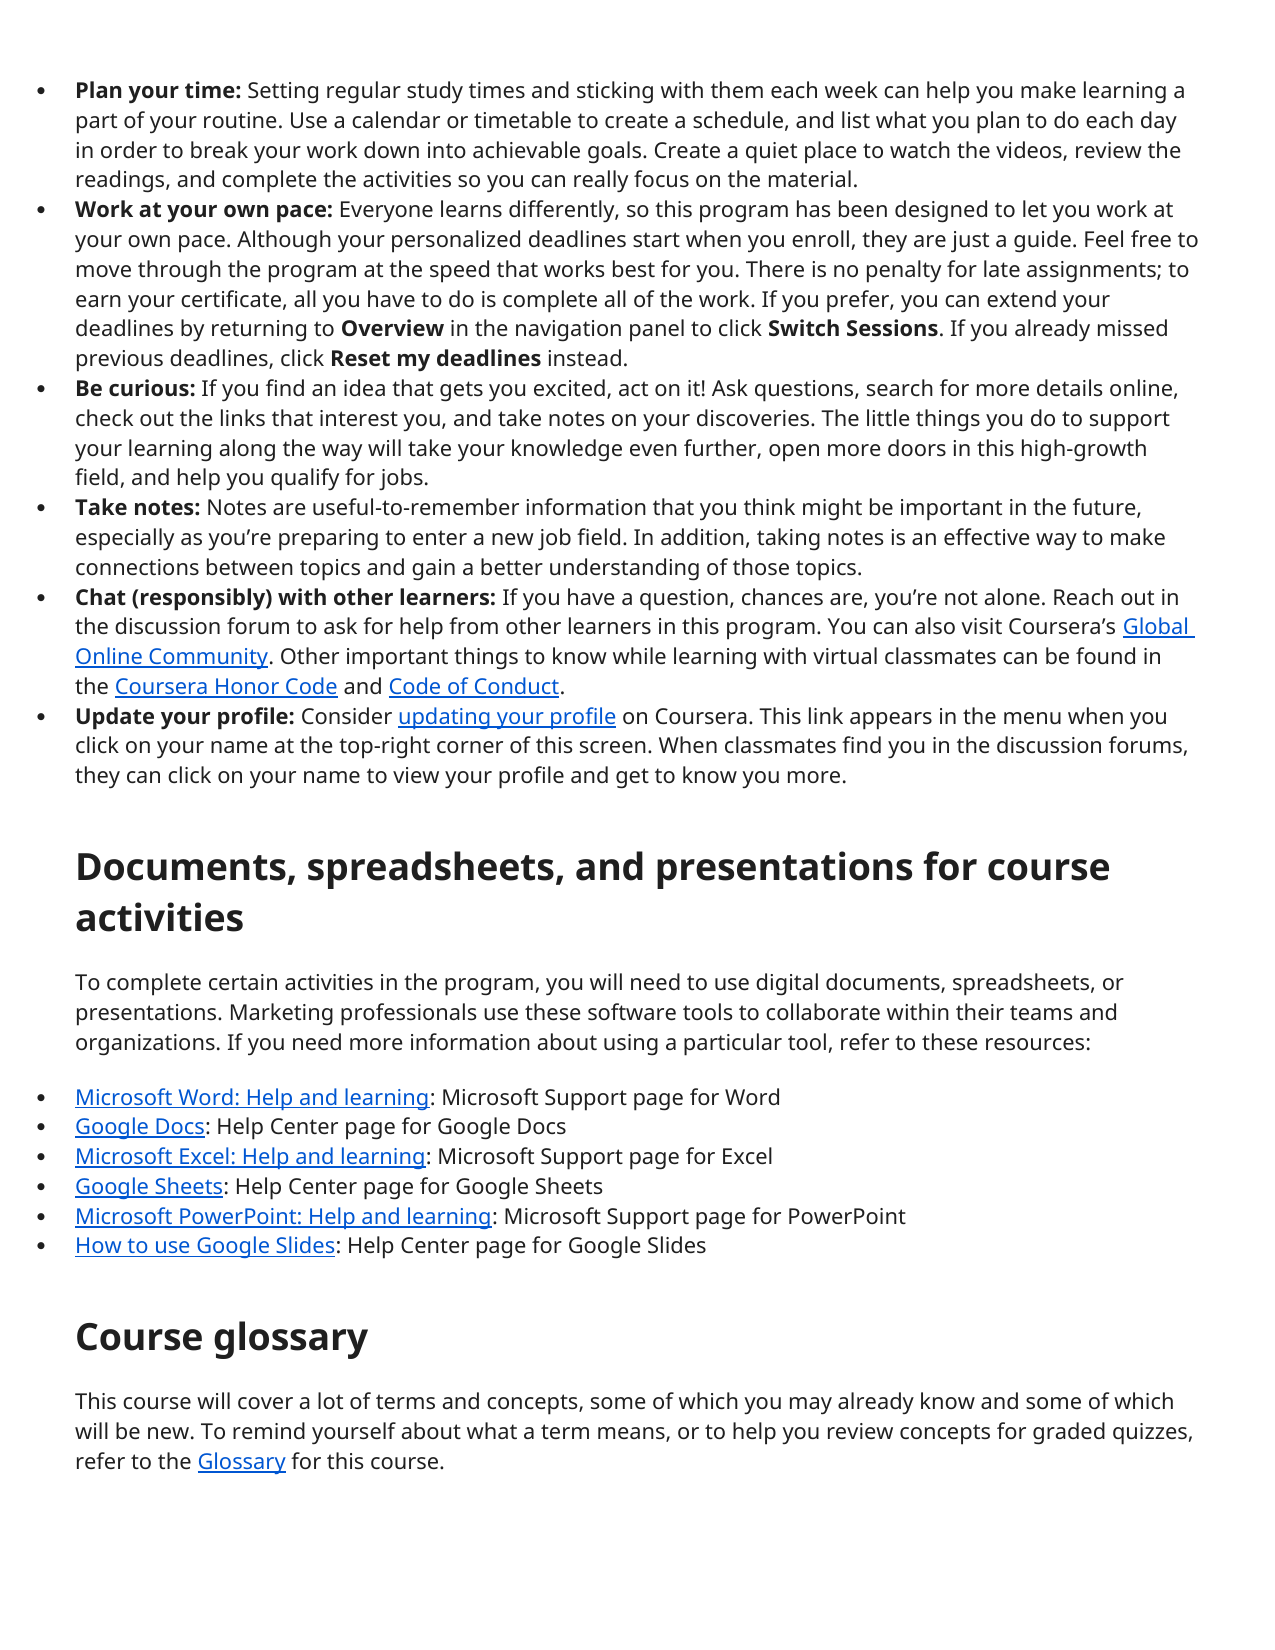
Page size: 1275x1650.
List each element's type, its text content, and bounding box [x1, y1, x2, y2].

list Microsoft Excel: Help and learning: Microsoft Support page for Excel [37, 1141, 1200, 1171]
list Microsoft PowerPoint: Help and learning: Microsoft Support page for PowerPoint [37, 1201, 1200, 1230]
list How to use Google Slides: Help Center page for Google Slides [37, 1230, 1200, 1260]
list Take notes: Notes are useful-to-remember information that you think might be important in the future, especially as you’re preparing to enter a new job field. In addition, taking notes is an effective way to make connections between topics and gain a better understanding of those topics. [37, 492, 1200, 581]
list Chat (responsibly) with other learners: If you have a question, chances are, you’re not alone. Reach out in the discussion forum to ask for help from other learners in this program. You can also visit Coursera’s Global Online Community. Other important things to know while learning with virtual classmates can be found in the Coursera Honor Code and Code of Conduct. [37, 581, 1200, 701]
list Microsoft Word: Help and learning: Microsoft Support page for Word [37, 1081, 1200, 1111]
text To complete certain activities in the program, you will need to use digital documents, spreadsheets, or presentations. Marketing professionals use these software tools to collaborate within their teams and organizations. If you need more information about using a particular tool, refer to these resources: [75, 967, 1200, 1056]
subtitle Course glossary [75, 1310, 1200, 1361]
list Google Docs: Help Center page for Google Docs [37, 1111, 1200, 1141]
list Plan your time: Setting regular study times and sticking with them each week can help you make learning a part of your routine. Use a calendar or timetable to create a schedule, and list what you plan to do each day in order to break your work down into achievable goals. Create a quiet place to watch the videos, review the readings, and complete the activities so you can really focus on the material. [37, 75, 1200, 194]
list Google Sheets: Help Center page for Google Sheets [37, 1171, 1200, 1201]
list Work at your own pace: Everyone learns differently, so this program has been designed to let you work at your own pace. Although your personalized deadlines start when you enroll, they are just a guide. Feel free to move through the program at the speed that works best for you. There is no penalty for late assignments; to earn your certificate, all you have to do is complete all of the work. If you prefer, you can extend your deadlines by returning to Overview in the navigation panel to click Switch Sessions. If you already missed previous deadlines, click Reset my deadlines instead. [37, 194, 1200, 373]
subtitle Documents, spreadsheets, and presentations for course activities [75, 840, 1200, 942]
text This course will cover a lot of terms and concepts, some of which you may already know and some of which will be new. To remind yourself about what a term means, or to help you review concepts for graded quizzes, refer to the Glossary for this course. [75, 1386, 1200, 1476]
list Be curious: If you find an idea that gets you excited, act on it! Ask questions, search for more details online, check out the links that interest you, and take notes on your discoveries. The little things you do to support your learning along the way will take your knowledge even further, open more doors in this high-growth field, and help you qualify for jobs. [37, 373, 1200, 492]
list Update your profile: Consider updating your profile on Coursera. This link appears in the menu when you click on your name at the top-right corner of this screen. When classmates find you in the discussion forums, they can click on your name to view your profile and get to know you more. [37, 701, 1200, 790]
